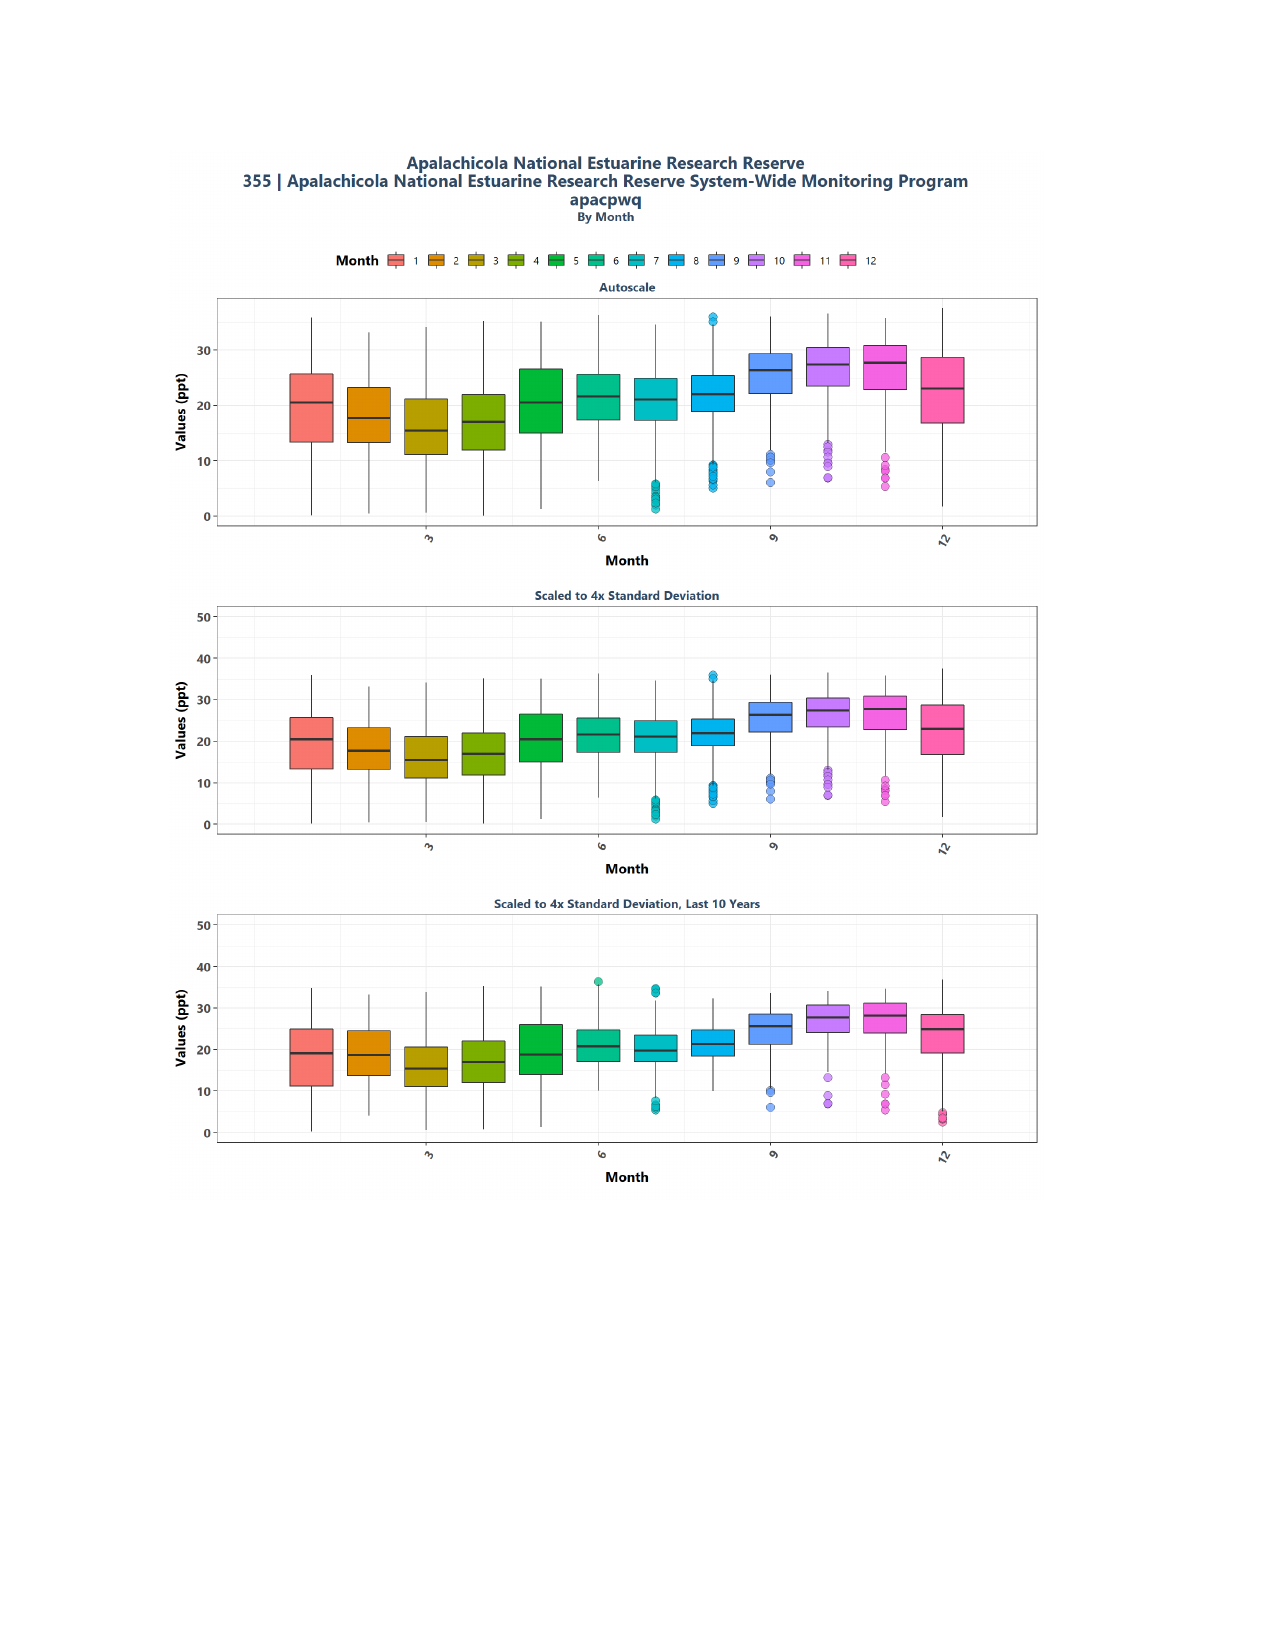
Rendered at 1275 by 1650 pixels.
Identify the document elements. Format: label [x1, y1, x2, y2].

picture [168, 150, 1044, 1200]
